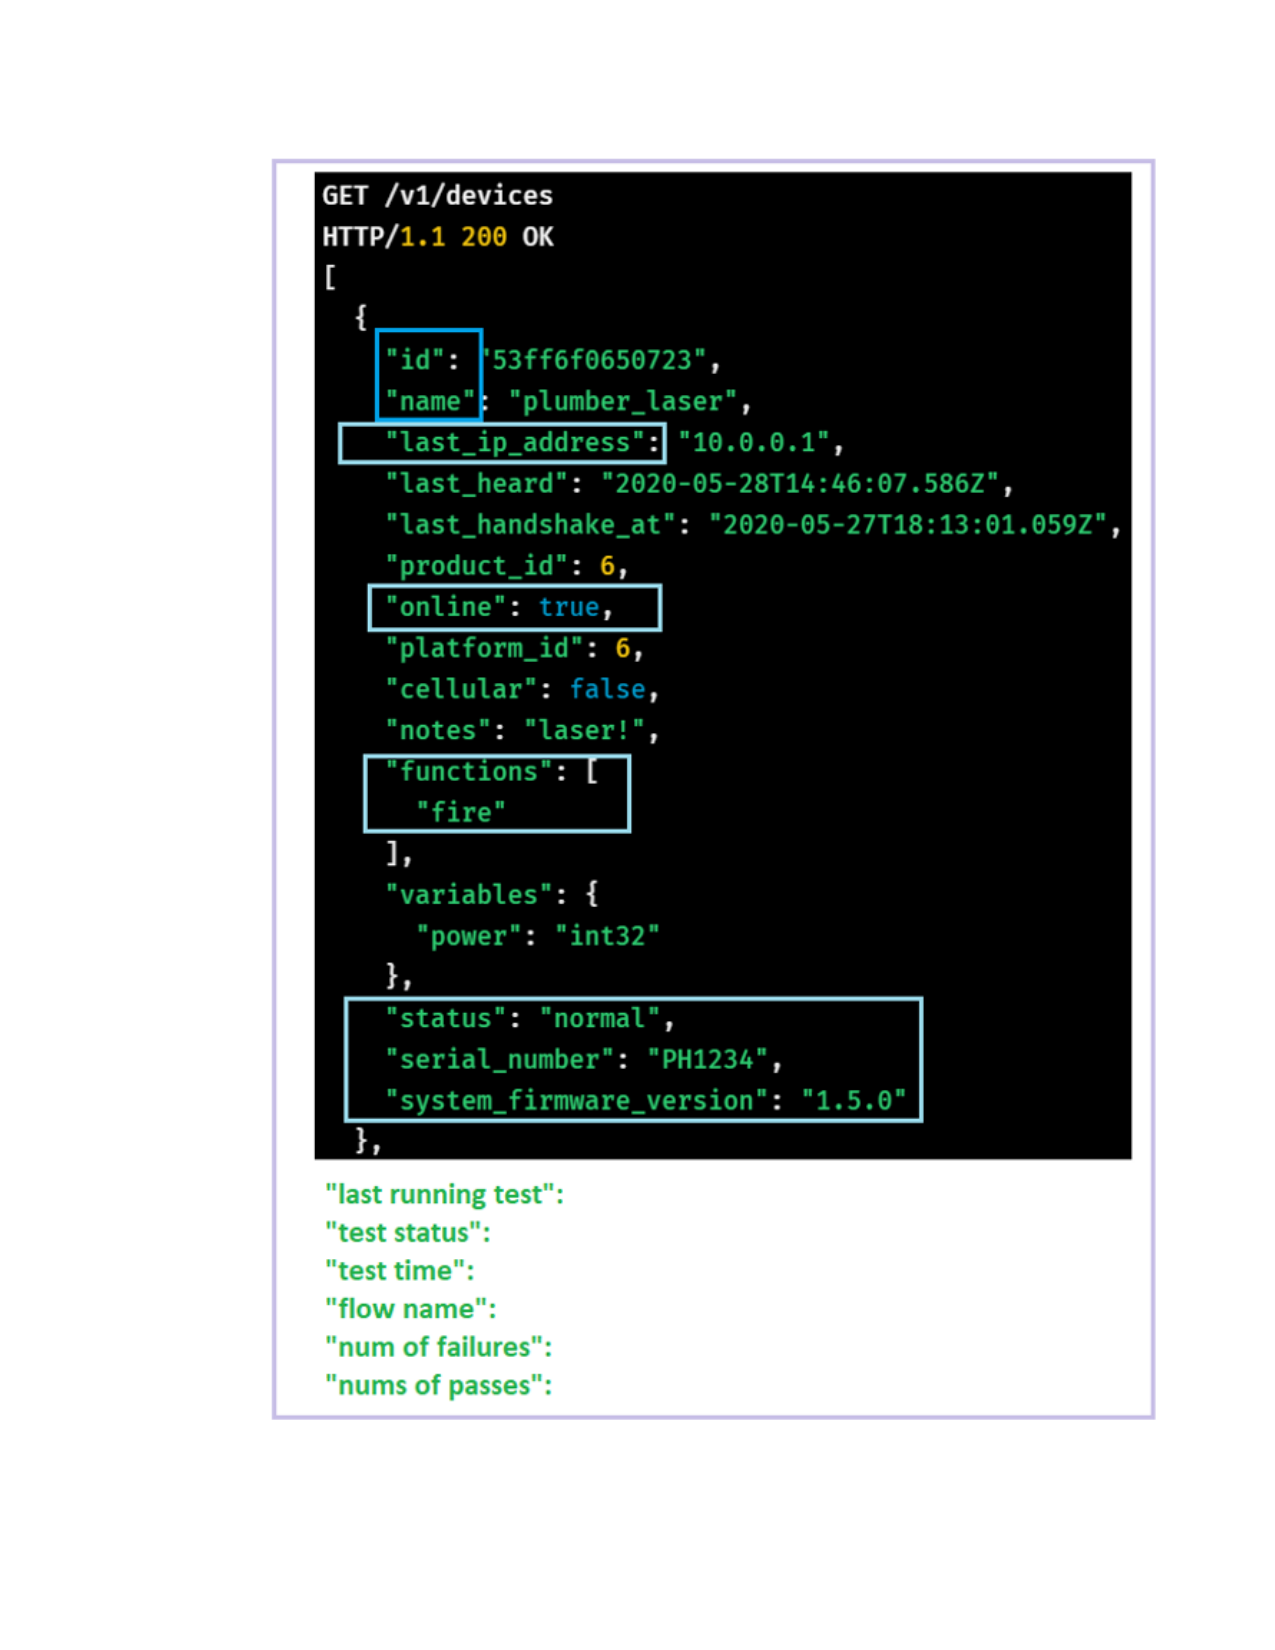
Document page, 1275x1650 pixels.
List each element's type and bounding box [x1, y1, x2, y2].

picture [262, 150, 1163, 1430]
